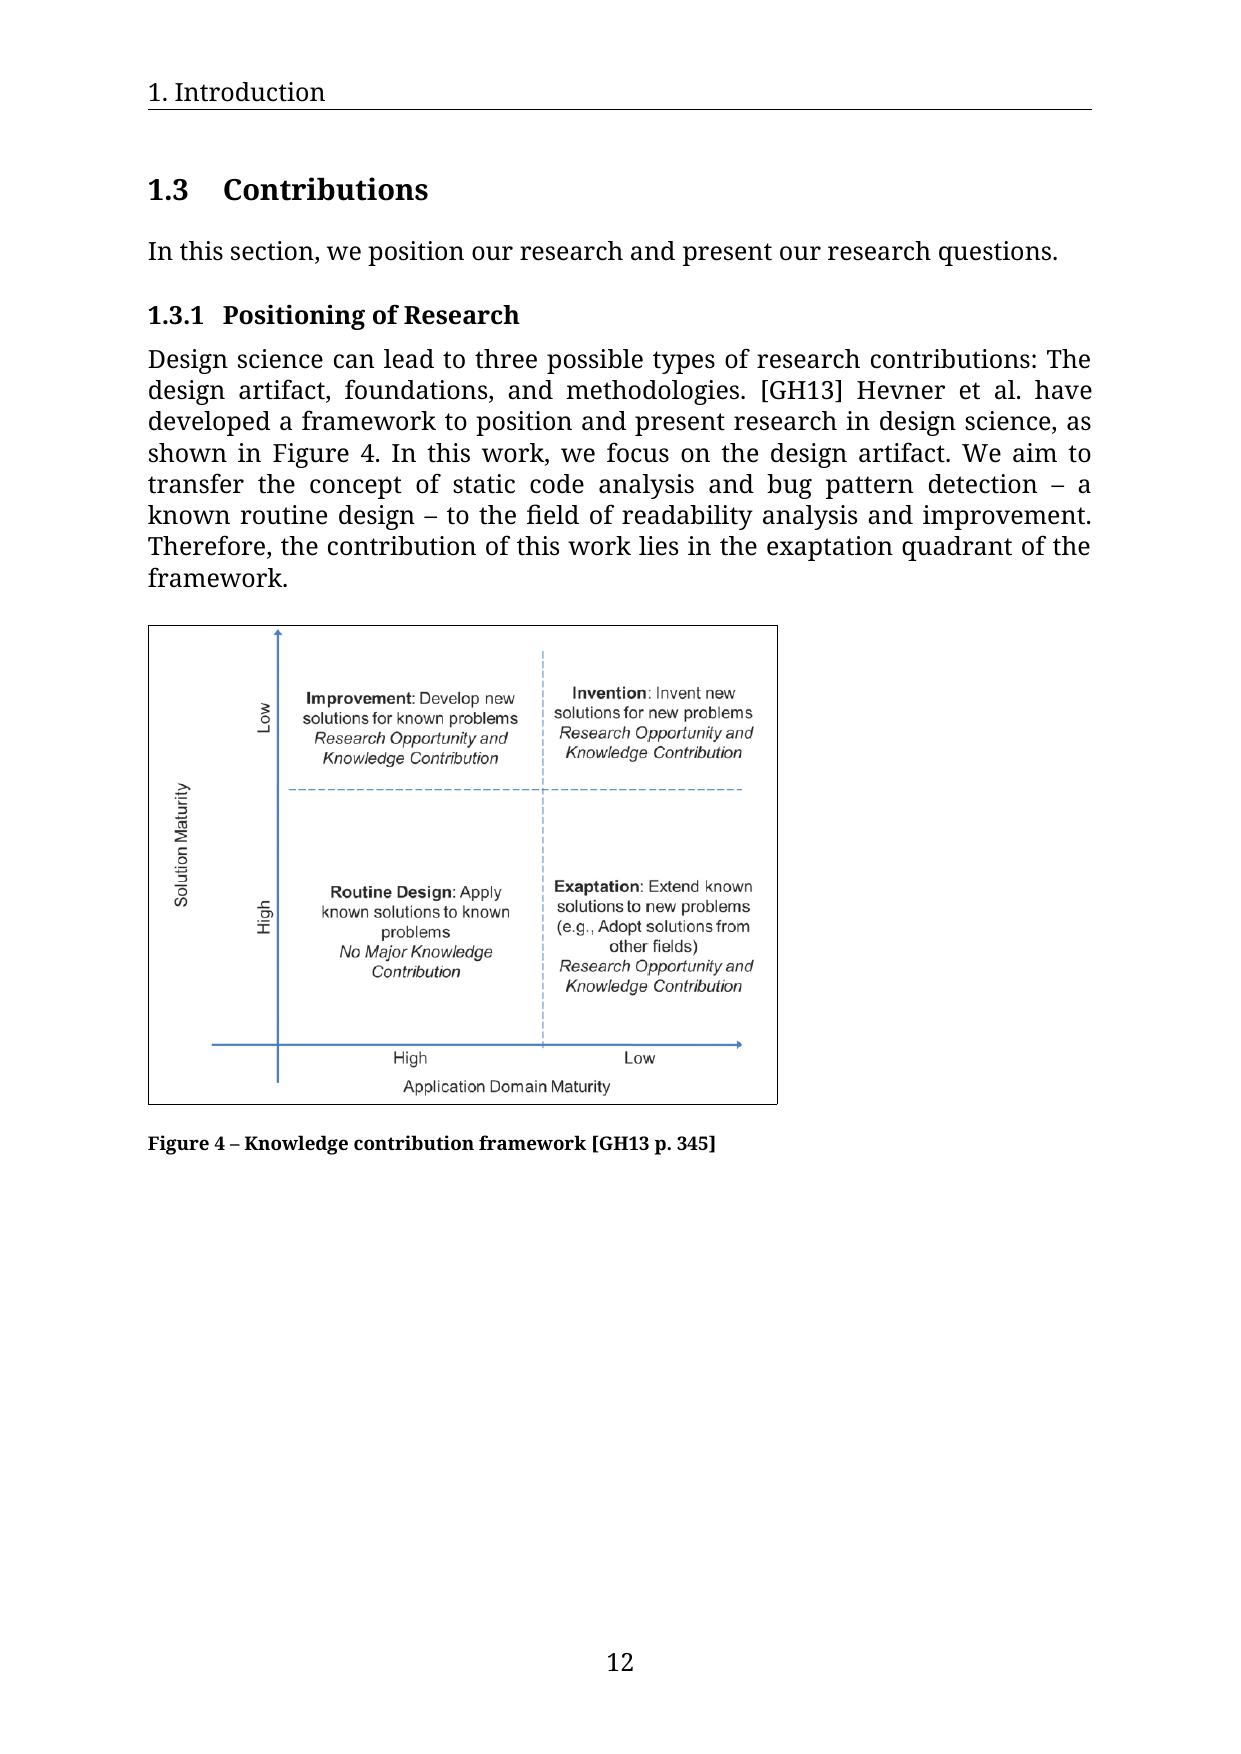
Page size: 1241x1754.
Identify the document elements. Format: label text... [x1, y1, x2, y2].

subtitle Positioning of Research [148, 299, 1092, 331]
picture [149, 626, 777, 1104]
text Design science can lead to three possible types of research contributions: The design artifact, foundations, and methodologies. [GH13] Hevner et al. have developed a framework to position and present research in design science, as shown in Figure 4. In this work, we focus on the design artifact. We aim to transfer the concept of static code analysis and bug pattern detection – a known routine design – to the field of readability analysis and improvement. Therefore, the contribution of this work lies in the exaptation quadrant of the framework. [148, 343, 1092, 593]
subtitle Contributions [148, 169, 1092, 209]
text Figure 4 – Knowledge contribution framework [GH13 p. 345] [148, 1130, 1092, 1156]
text In this section, we position our research and present our research questions. [148, 235, 1092, 266]
